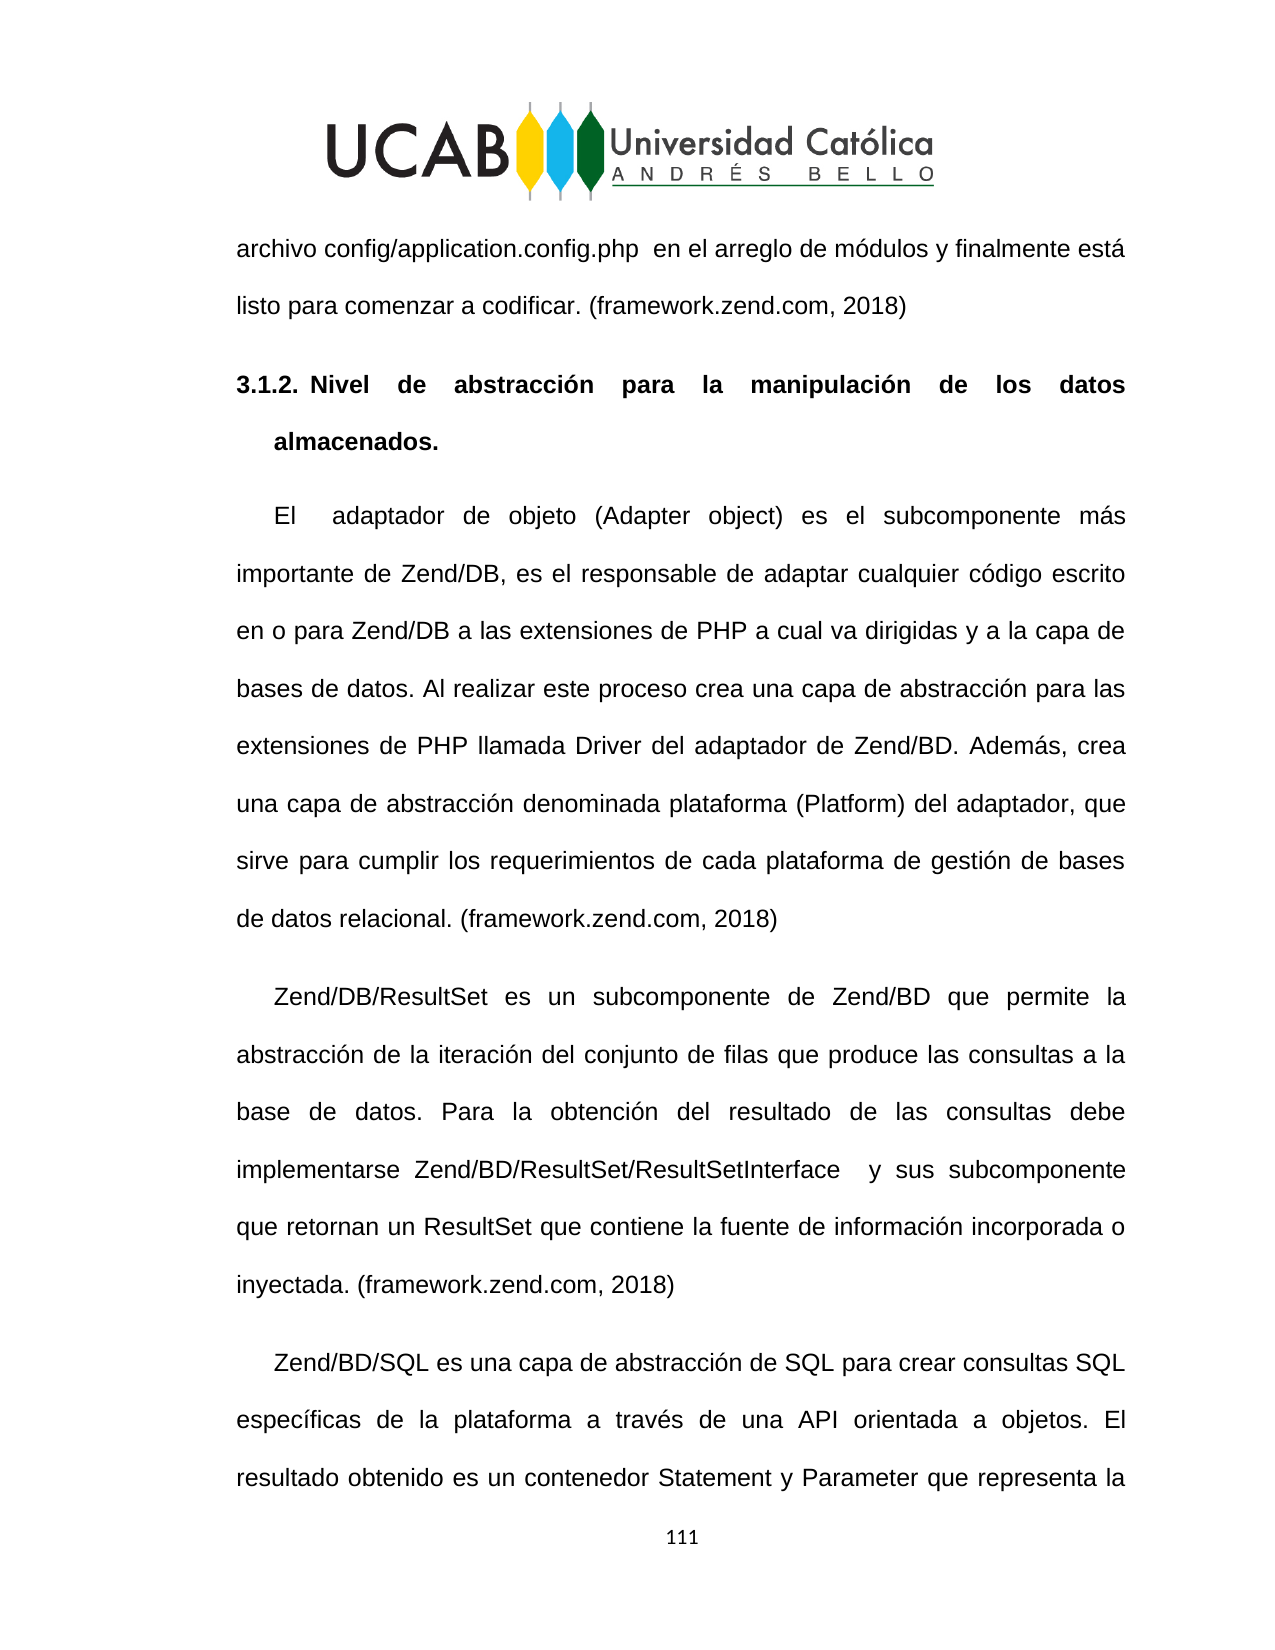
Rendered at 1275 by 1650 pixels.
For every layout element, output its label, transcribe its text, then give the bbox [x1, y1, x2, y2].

text El adaptador de objeto (Adapter object) es el subcomponente más importante de Zend/DB, es el responsable de adaptar cualquier código escrito en o para Zend/DB a las extensiones de PHP a cual va dirigidas y a la capa de bases de datos. Al realizar este proceso crea una capa de abstracción para las extensiones de PHP llamada Driver del adaptador de Zend/BD. Además, crea una capa de abstracción denominada plataforma (Platform) del adaptador, que sirve para cumplir los requerimientos de cada plataforma de gestión de bases de datos relacional. (framework.zend.com, 2018) [236, 501, 1127, 933]
picture [327, 102, 934, 201]
text Zend/DB/ResultSet es un subcomponente de Zend/BD que permite la abstracción de la iteración del conjunto de filas que produce las consultas a la base de datos. Para la obtención del resultado de las consultas debe implementarse Zend/BD/ResultSet/ResultSetInterface y sus subcomponente que retornan un ResultSet que contiene la fuente de información incorporada o inyectada. (framework.zend.com, 2018) [236, 982, 1127, 1298]
list Nivel de abstracción para la manipulación de los datos almacenados. [236, 370, 1127, 456]
